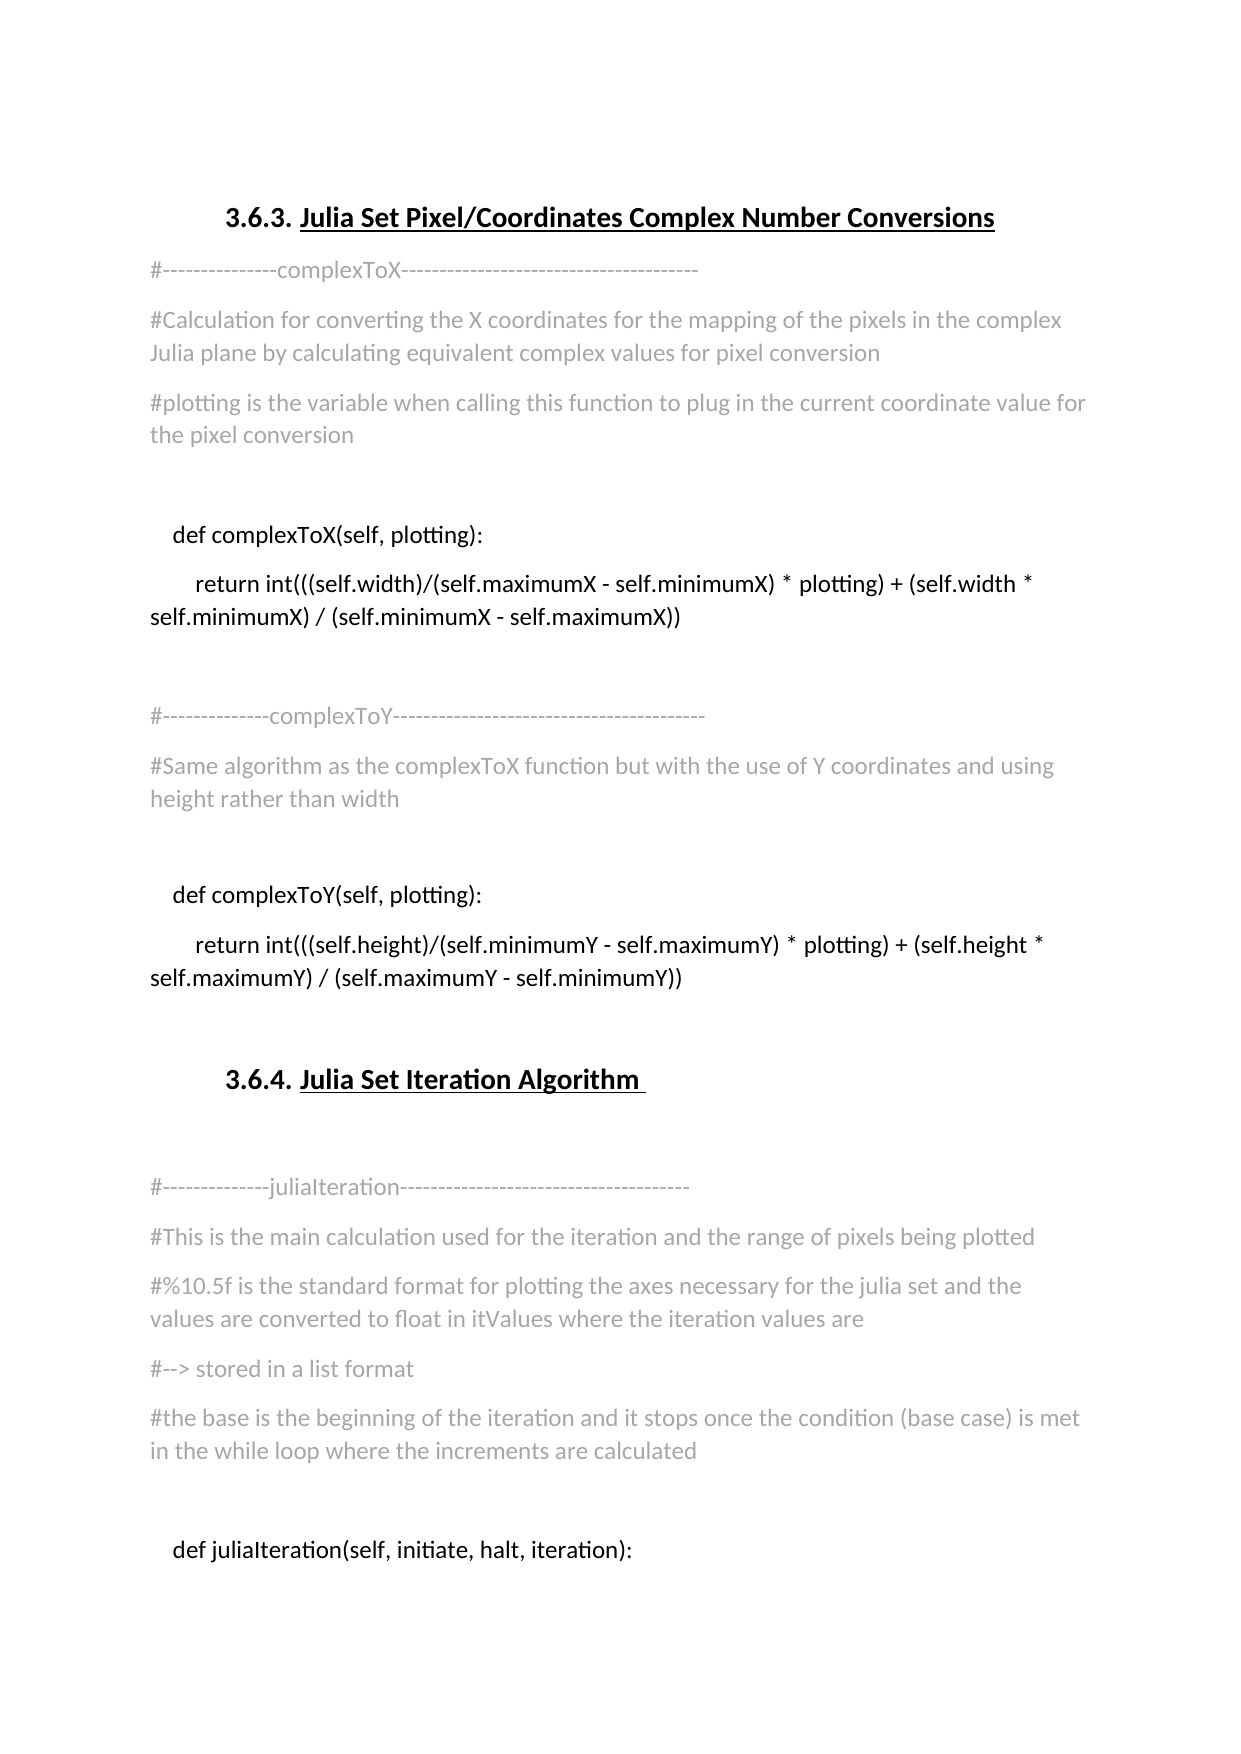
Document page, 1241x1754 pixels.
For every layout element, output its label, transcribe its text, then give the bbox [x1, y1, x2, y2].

text #%10.5f is the standard format for plotting the axes necessary for the julia set and the values are converted to float in itValues where the iteration values are [150, 1271, 1090, 1334]
text #--> stored in a list format [150, 1353, 1090, 1383]
list Julia Set Iteration Algorithm [225, 1061, 1090, 1097]
text def complexToY(self, plotting): [150, 879, 1090, 910]
text def juliaIteration(self, initiate, halt, iteration): [150, 1535, 1090, 1565]
text #the base is the beginning of the iteration and it stops once the condition (base case) is met in the while loop where the increments are calculated [150, 1403, 1090, 1466]
text #--------------juliaIteration-------------------------------------- [150, 1171, 1090, 1202]
text #---------------complexToX--------------------------------------- [150, 255, 1090, 285]
text def complexToX(self, plotting): [150, 519, 1090, 549]
text #plotting is the variable when calling this function to plug in the current coordinate value for the pixel conversion [150, 387, 1090, 450]
text #Same algorithm as the complexToX function but with the use of Y coordinates and using height rather than width [150, 750, 1090, 813]
text #This is the main calculation used for the iteration and the range of pixels being plotted [150, 1221, 1090, 1251]
text #Calculation for converting the X coordinates for the mapping of the pixels in the complex Julia plane by calculating equivalent complex values for pixel conversion [150, 304, 1090, 368]
list Julia Set Pixel/Coordinates Complex Number Conversions [225, 199, 1090, 235]
text return int(((self.height)/(self.minimumY - self.maximumY) * plotting) + (self.height * self.maximumY) / (self.maximumY - self.minimumY)) [150, 929, 1090, 992]
text #--------------complexToY----------------------------------------- [150, 701, 1090, 731]
text return int(((self.width)/(self.maximumX - self.minimumX) * plotting) + (self.width * self.minimumX) / (self.minimumX - self.maximumX)) [150, 568, 1090, 632]
